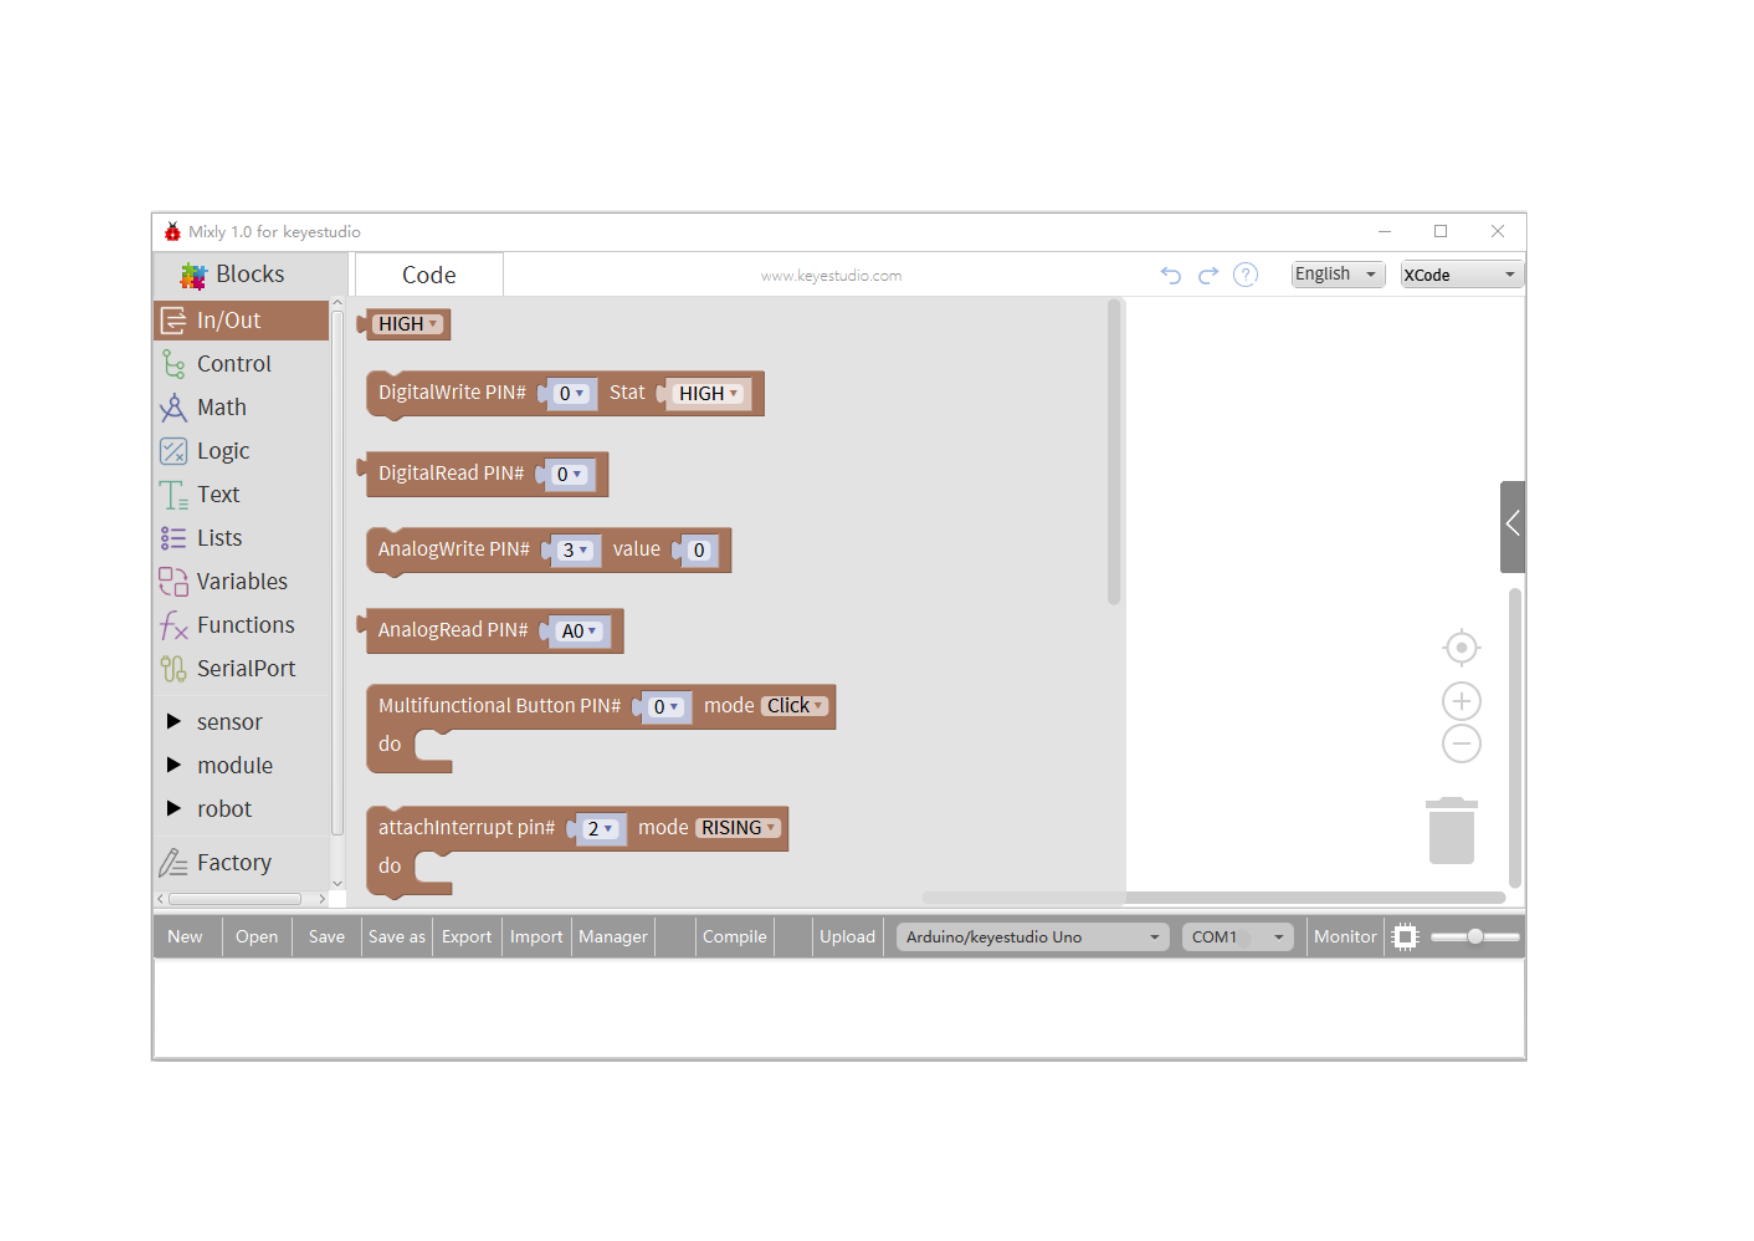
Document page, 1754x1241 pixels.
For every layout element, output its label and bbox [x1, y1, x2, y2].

picture [150, 210, 1528, 1062]
